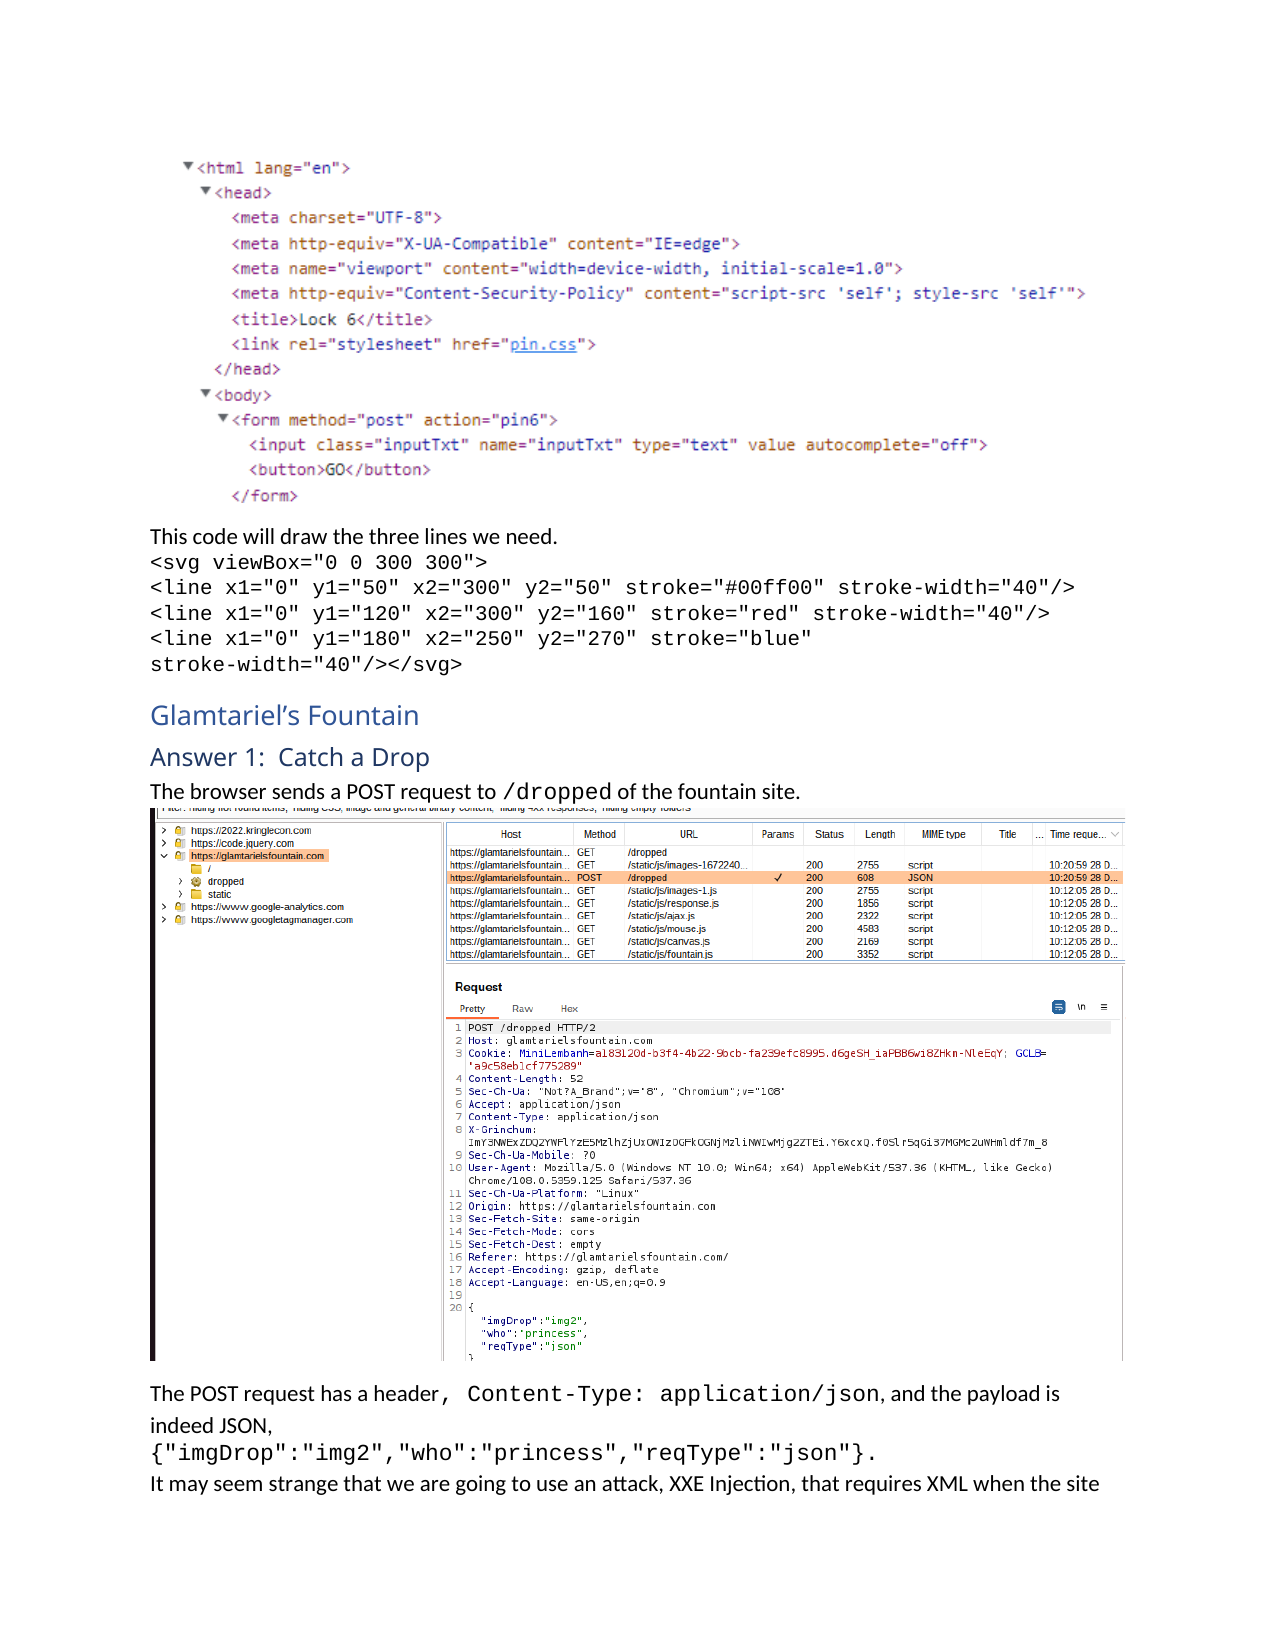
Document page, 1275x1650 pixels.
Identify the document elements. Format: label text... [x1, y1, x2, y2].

text The browser sends a POST request to /dropped of the fountain site. [150, 777, 1125, 808]
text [150, 1379, 1125, 1497]
picture [150, 808, 1125, 1361]
subtitle Answer 1: Catch a Drop [150, 740, 1125, 774]
picture [150, 150, 1125, 503]
text This code will draw the three lines we need. <svg viewBox="0 0 300 300"> <line x1="0" y1="50" x2="300" y2="50" stroke="#00ff00" stroke-width="40"/> <line x1="0" y1="120" x2="300" y2="160" stroke="red" stroke-width="40"/> <line x1="0" y1="180" x2="250" y2="270" stroke="blue" stroke-width="40"/></svg> [150, 522, 1125, 677]
subtitle Glamtariel’s Fountain [150, 696, 1125, 733]
